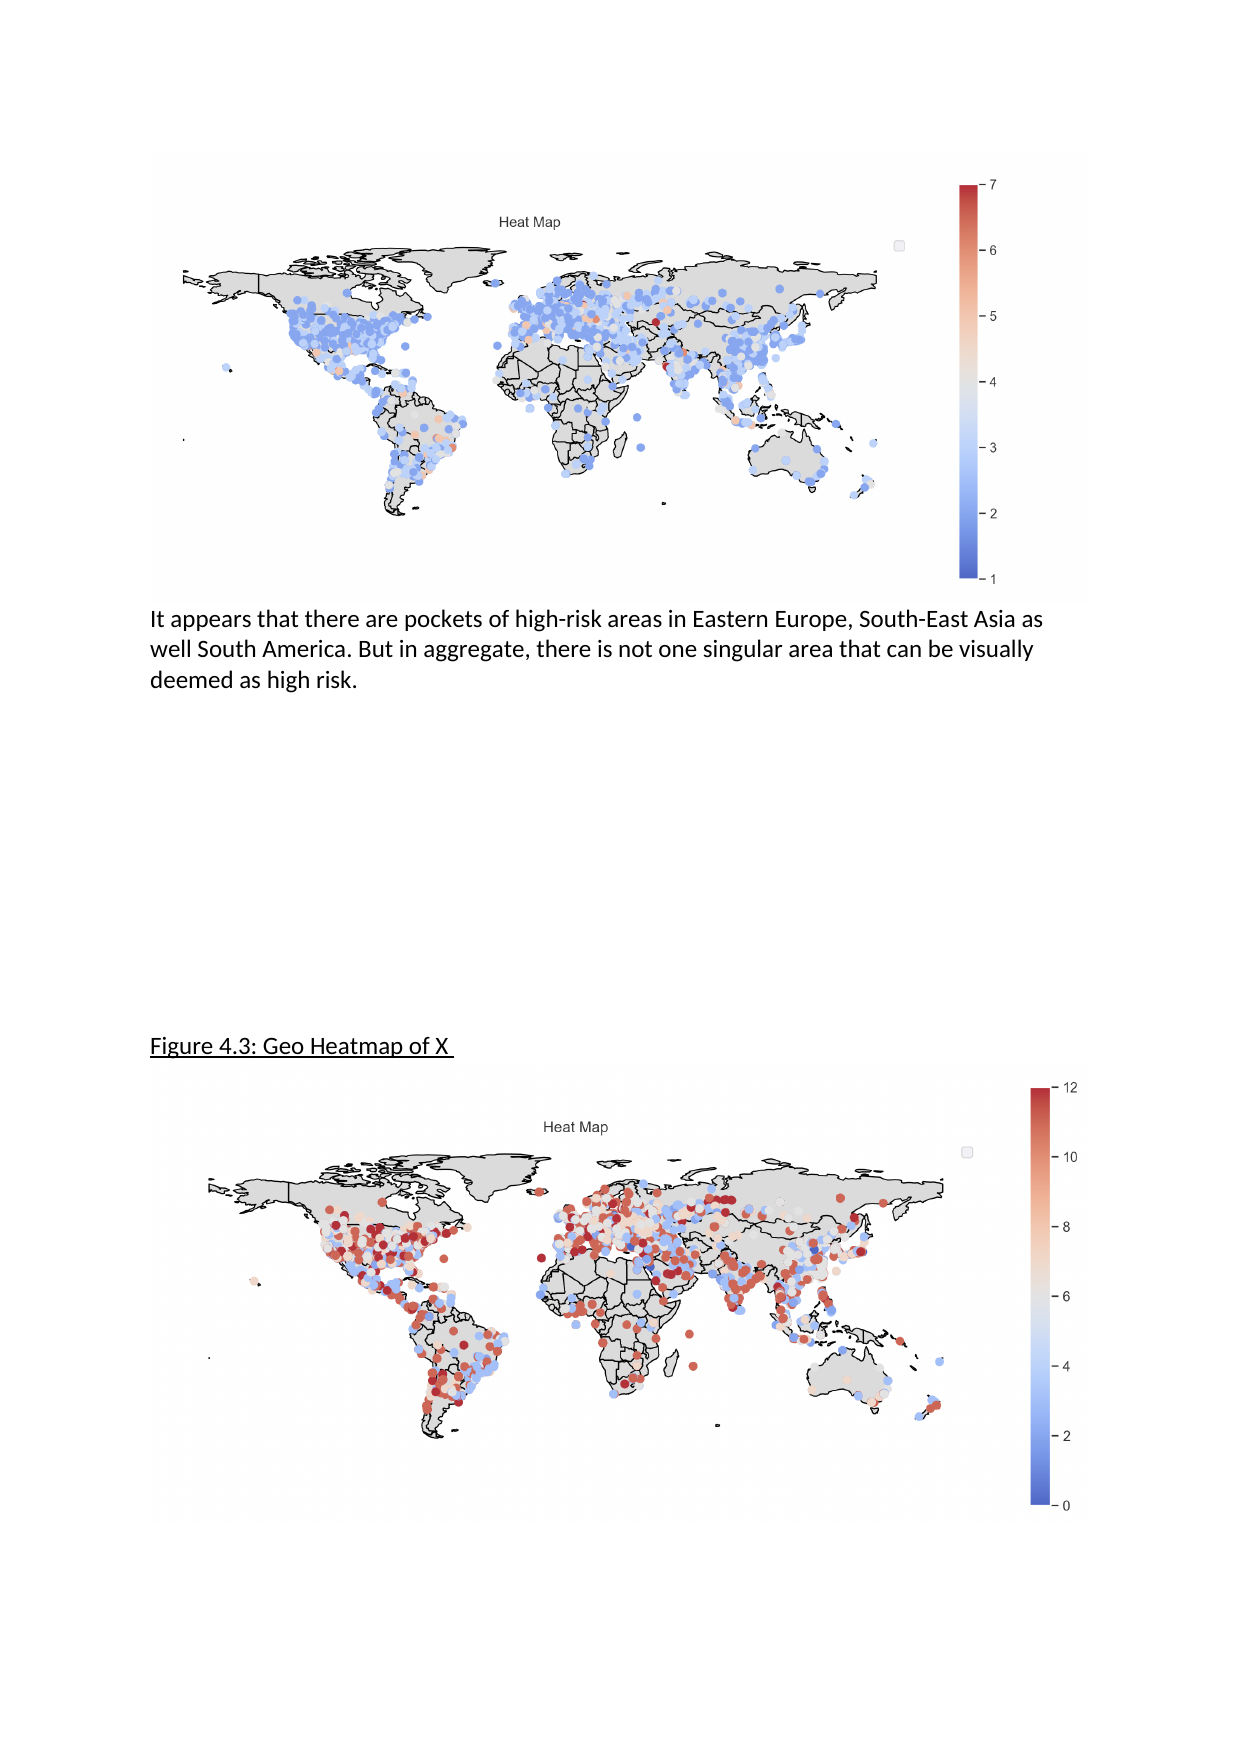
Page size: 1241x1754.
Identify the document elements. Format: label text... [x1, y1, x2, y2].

text Figure 4.3: Geo Heatmap of X [150, 1030, 1090, 1060]
text It appears that there are pockets of high-risk areas in Eastern Europe, South-East Asia as well South America. But in aggregate, there is not one singular area that can be visually deemed as high risk. [150, 603, 1090, 694]
picture [150, 1060, 1091, 1525]
picture [150, 150, 1091, 603]
